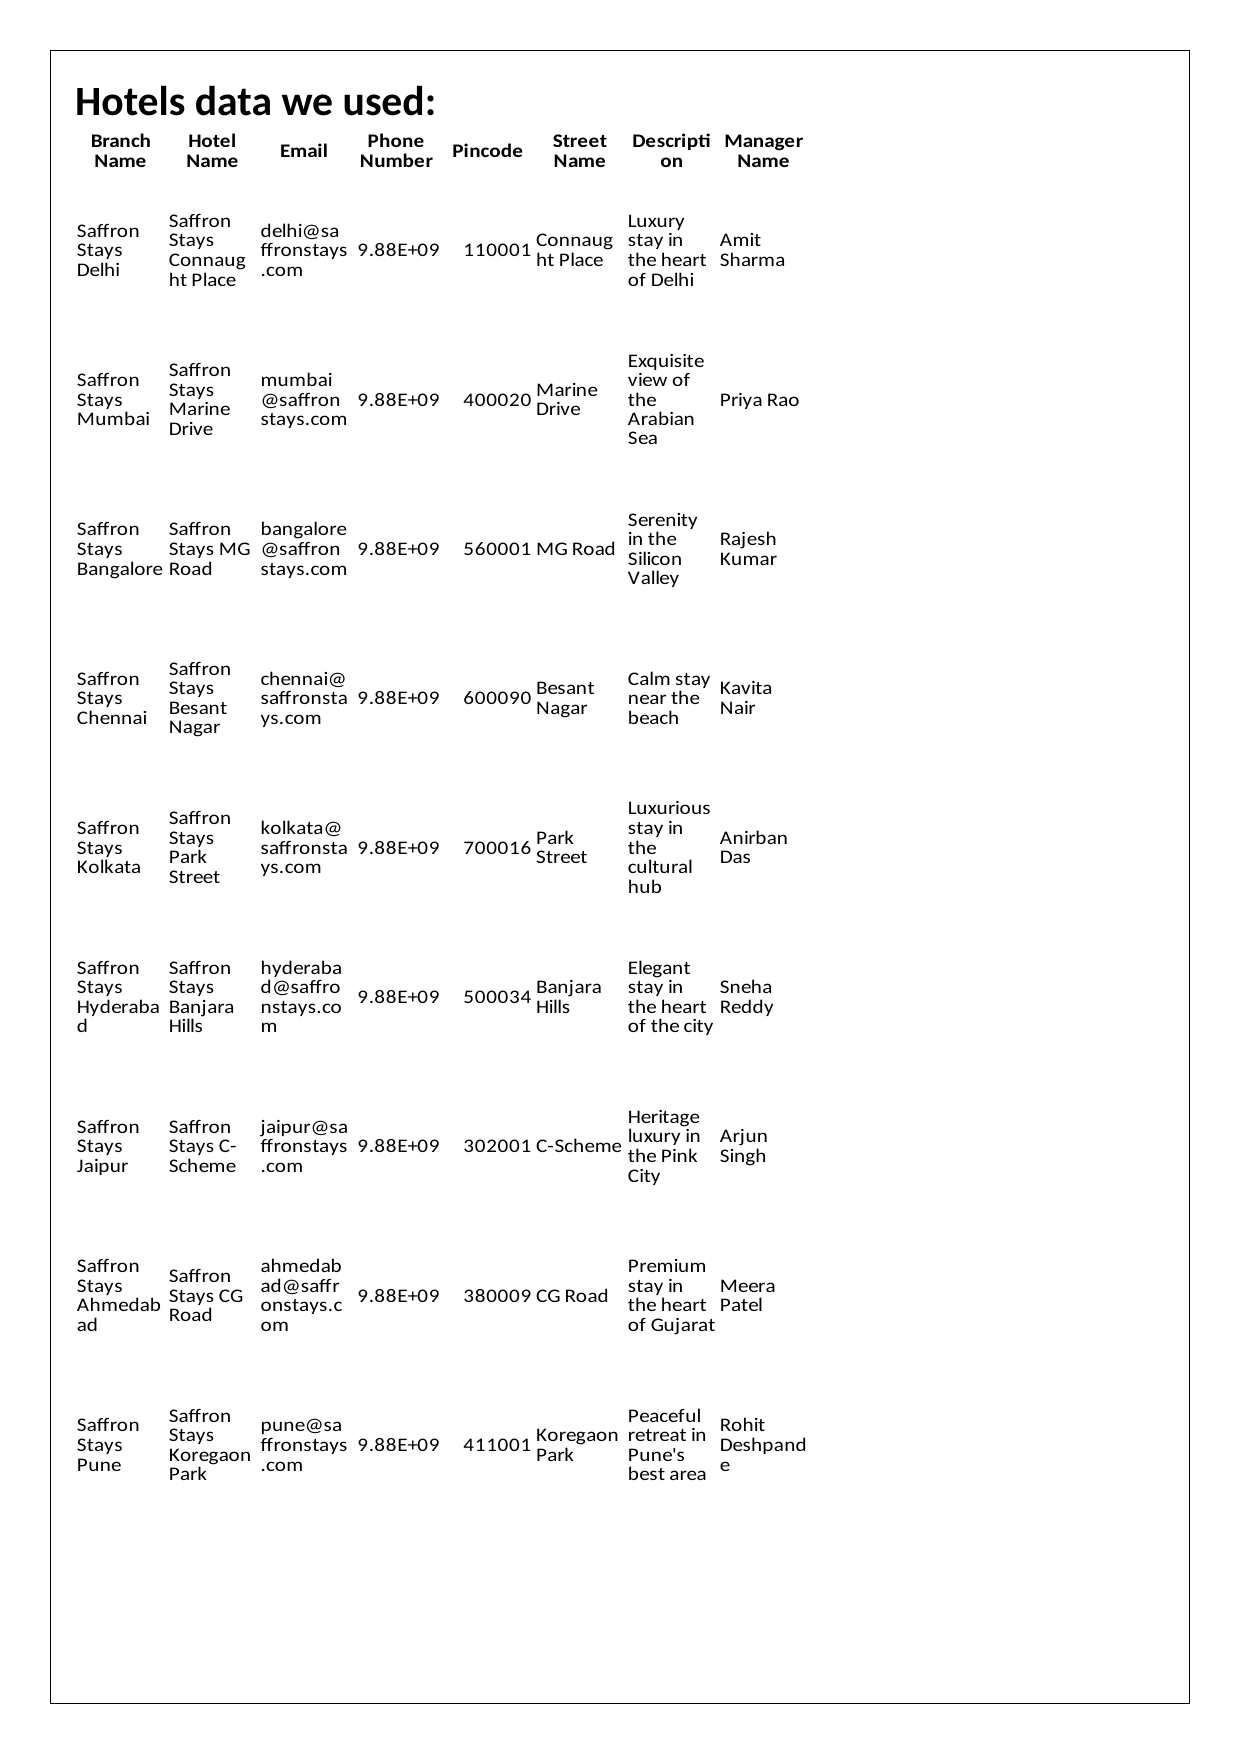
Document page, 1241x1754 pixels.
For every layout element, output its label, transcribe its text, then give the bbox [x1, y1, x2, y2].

text Hotels data we used: [75, 75, 1165, 1548]
